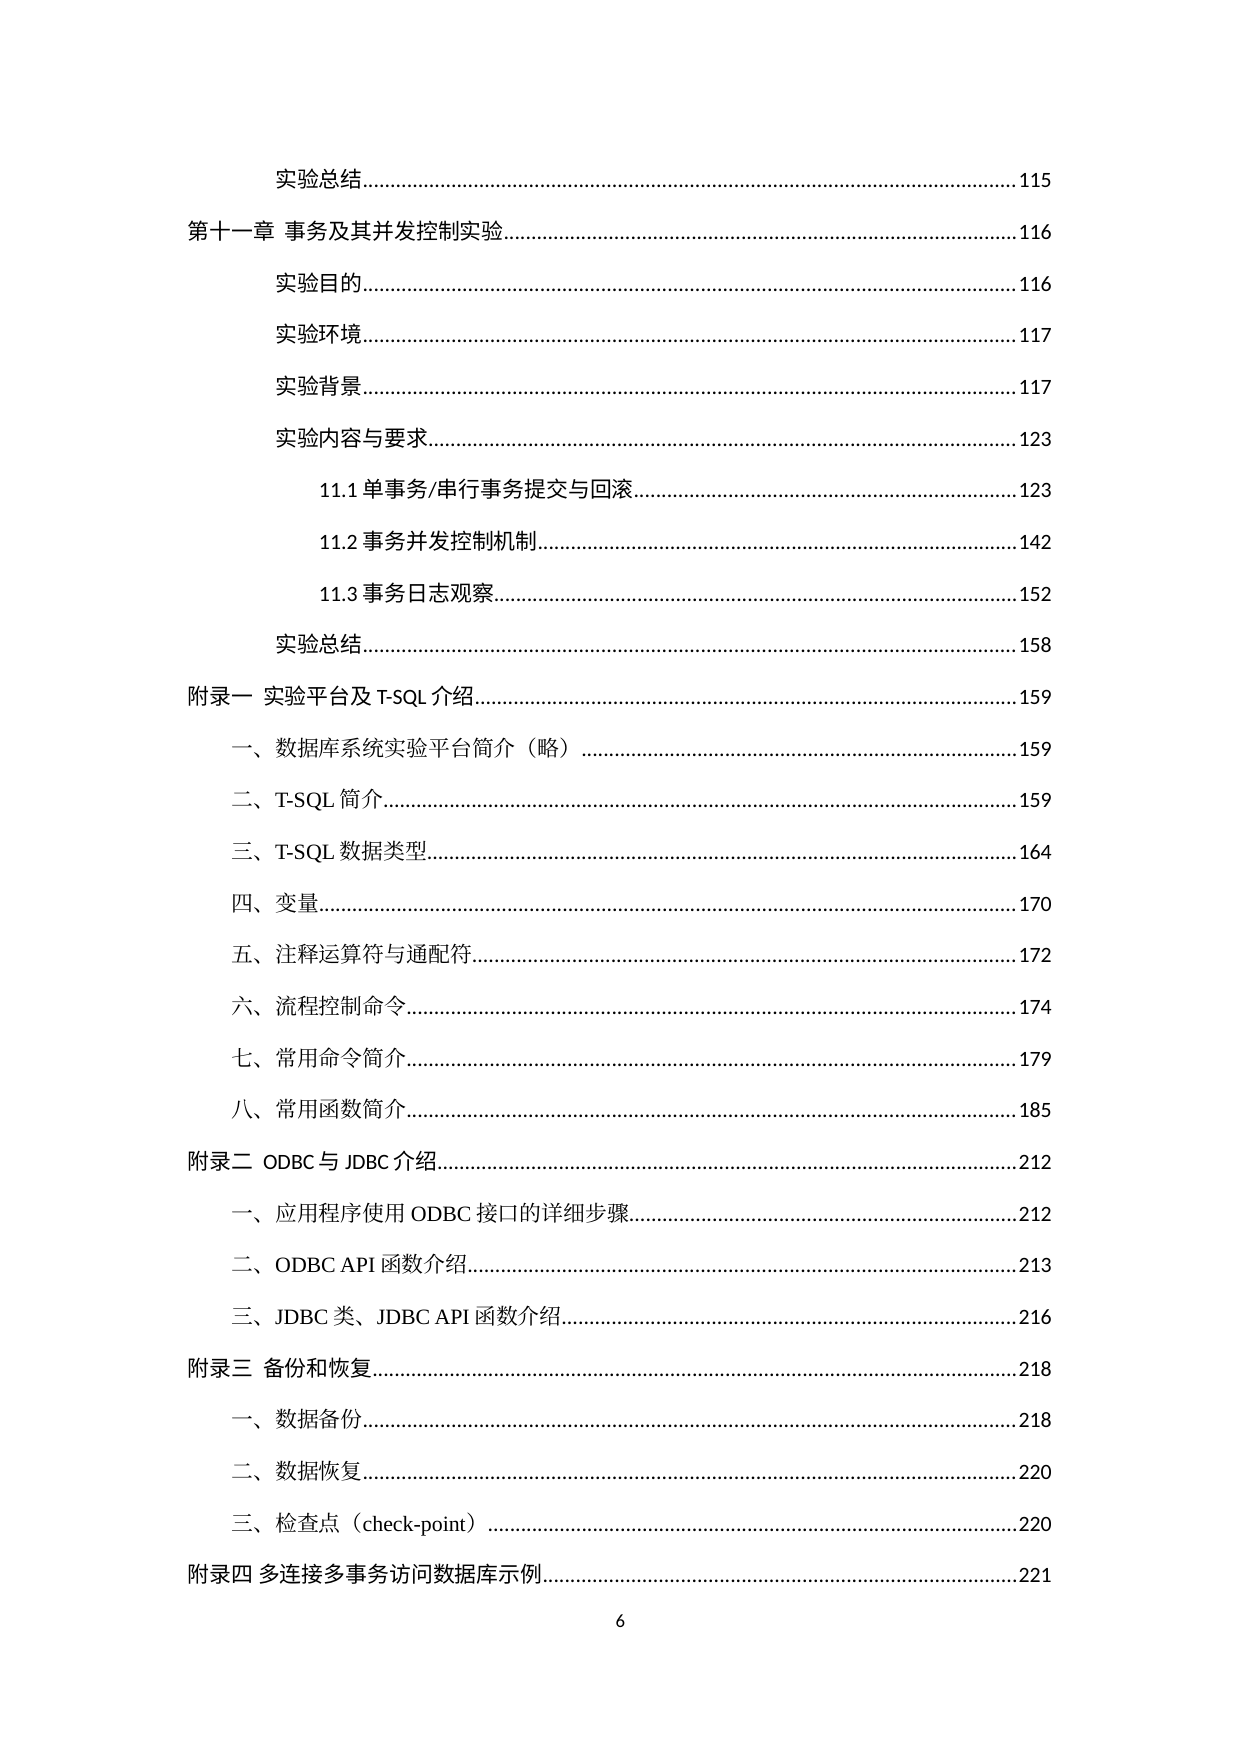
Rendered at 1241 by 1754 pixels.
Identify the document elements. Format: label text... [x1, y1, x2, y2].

text 三、JDBC类、JDBC API函数介绍 216 [231, 1299, 1053, 1331]
text 五、注释运算符与通配符 172 [231, 937, 1053, 969]
text 第十一章 事务及其并发控制实验 116 [187, 214, 1053, 246]
text 二、数据恢复 220 [231, 1454, 1053, 1486]
text 实验环境 117 [275, 317, 1053, 349]
text 二、ODBC API函数介绍 213 [231, 1247, 1053, 1279]
text 一、数据库系统实验平台简介（略） 159 [231, 730, 1053, 763]
text 附录一 实验平台及T-SQL介绍 159 [187, 679, 1053, 711]
text 七、常用命令简介 179 [231, 1040, 1053, 1073]
text 三、T-SQL数据类型 164 [231, 834, 1053, 866]
text 八、常用函数简介 185 [231, 1092, 1053, 1124]
text 实验总结 115 [275, 162, 1053, 194]
text 实验内容与要求 123 [275, 420, 1053, 453]
text 一、数据备份 218 [231, 1402, 1053, 1434]
text 11.1 单事务/串行事务提交与回滚 123 [319, 472, 1053, 504]
text 六、流程控制命令 174 [231, 989, 1053, 1021]
text 一、应用程序使用ODBC接口的详细步骤 212 [231, 1195, 1053, 1228]
text 附录四 多连接多事务访问数据库示例 221 [187, 1557, 1053, 1589]
text 三、检查点（check-point） 220 [231, 1505, 1053, 1538]
text 11.3 事务日志观察 152 [319, 575, 1053, 608]
text 11.2 事务并发控制机制 142 [319, 524, 1053, 556]
text 实验总结 158 [275, 627, 1053, 659]
text 实验目的 116 [275, 265, 1053, 298]
text 附录二 ODBC与JDBC介绍 212 [187, 1144, 1053, 1176]
text 实验背景 117 [275, 369, 1053, 401]
text 四、变量 170 [231, 885, 1053, 918]
text 附录三 备份和恢复 218 [187, 1350, 1053, 1383]
text 二、T-SQL简介 159 [231, 782, 1053, 814]
